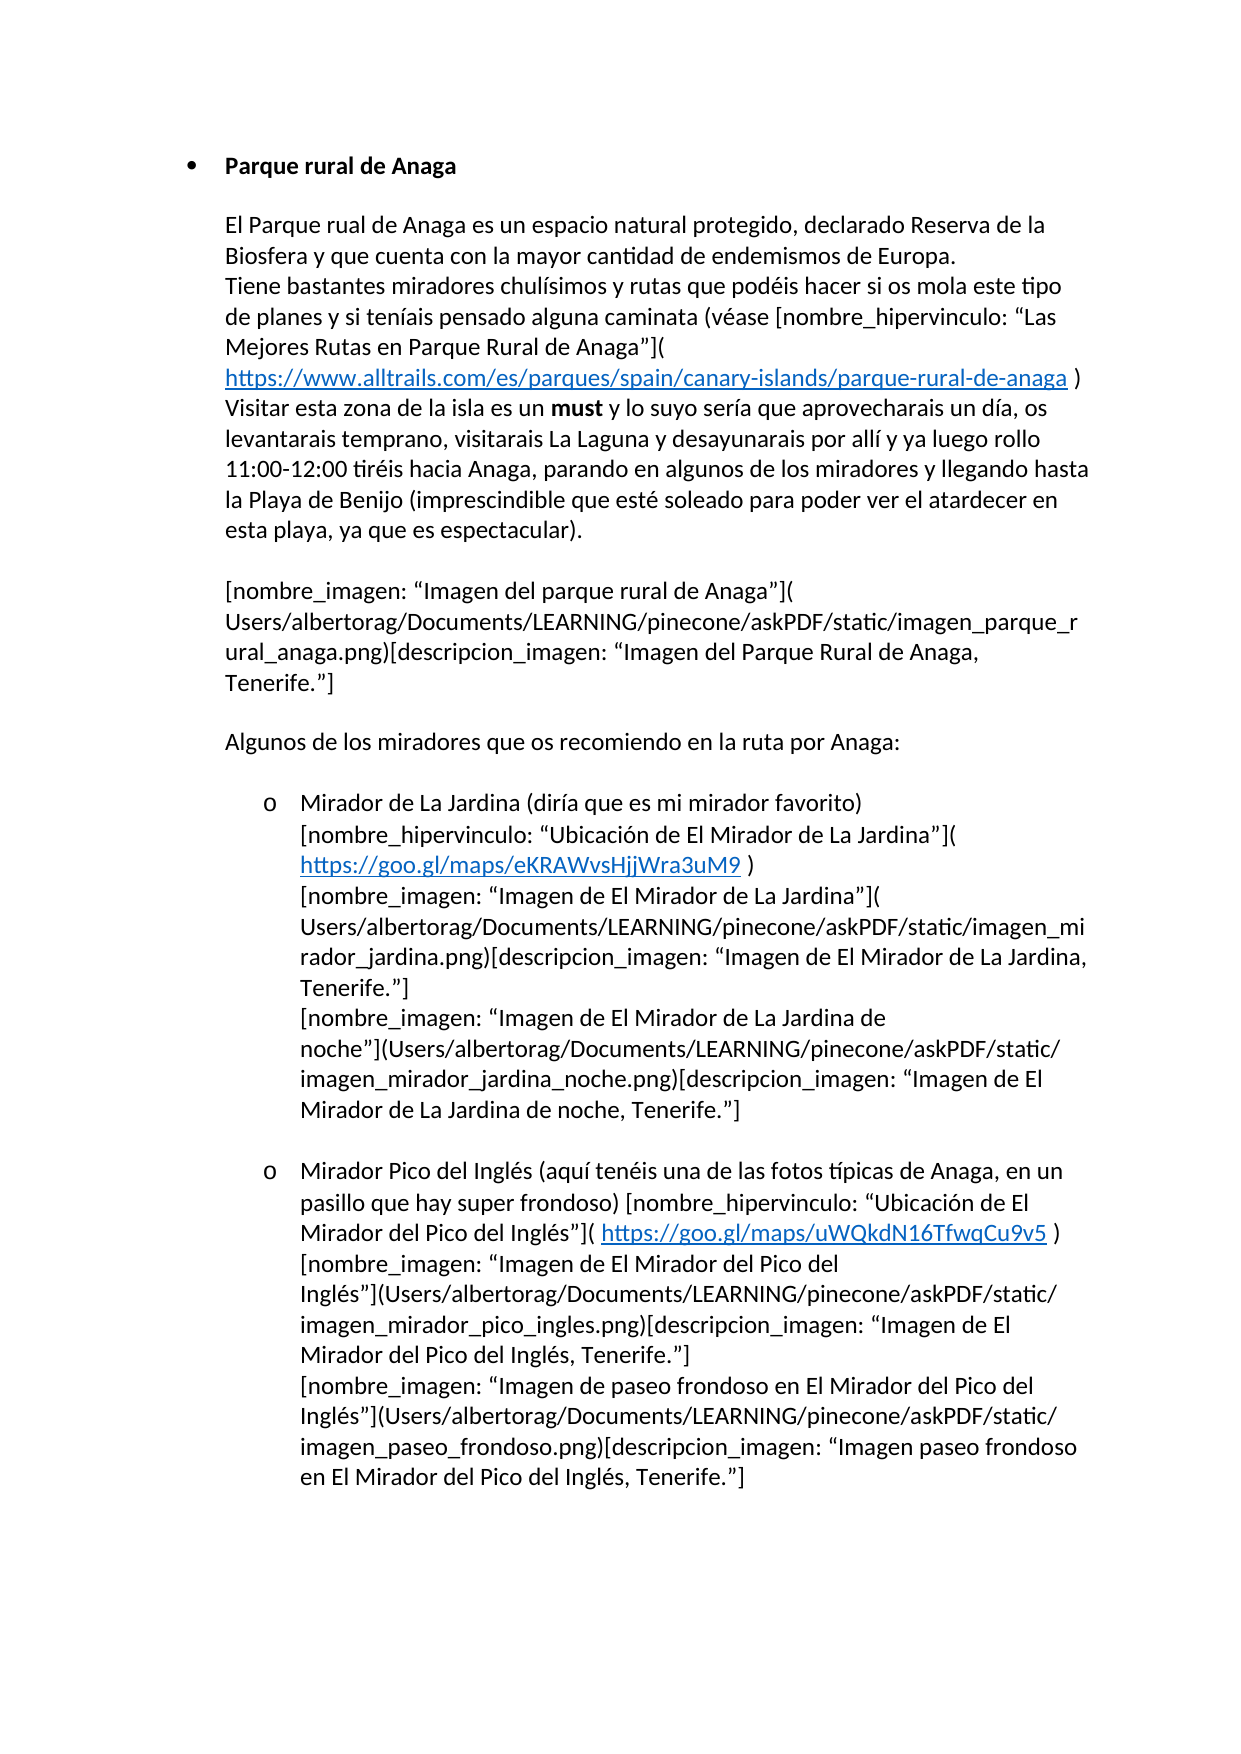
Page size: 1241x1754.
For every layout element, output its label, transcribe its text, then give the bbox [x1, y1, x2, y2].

list El Parque rual de Anaga es un espacio natural protegido, declarado Reserva de la Biosfera y que cuenta con la mayor cantidad de endemismos de Europa. [225, 209, 1090, 270]
list Mirador de La Jardina (diría que es mi mirador favorito) [nombre_hipervinculo: “Ubicación de El Mirador de La Jardina”]( https://goo.gl/maps/eKRAWvsHjjWra3uM9 ) [nombre_imagen: “Imagen de El Mirador de La Jardina”]( Users/albertorag/Documents/LEARNING/pinecone/askPDF/static/imagen_mirador_jardina.png)[descripcion_imagen: “Imagen de El Mirador de La Jardina, Tenerife.”] [nombre_imagen: “Imagen de El Mirador de La Jardina de noche”](Users/albertorag/Documents/LEARNING/pinecone/askPDF/static/imagen_mirador_jardina_noche.png)[descripcion_imagen: “Imagen de El Mirador de La Jardina de noche, Tenerife.”] [262, 787, 1090, 1124]
list Visitar esta zona de la isla es un must y lo suyo sería que aprovecharais un día, os levantarais temprano, visitarais La Laguna y desayunarais por allí y ya luego rollo 11:00-12:00 tiréis hacia Anaga, parando en algunos de los miradores y llegando hasta la Playa de Benijo (imprescindible que esté soleado para poder ver el atardecer en esta playa, ya que es espectacular). [225, 392, 1090, 545]
list Mirador Pico del Inglés (aquí tenéis una de las fotos típicas de Anaga, en un pasillo que hay super frondoso) [nombre_hipervinculo: “Ubicación de El Mirador del Pico del Inglés”]( https://goo.gl/maps/uWQkdN16TfwqCu9v5 ) [nombre_imagen: “Imagen de El Mirador del Pico del Inglés”](Users/albertorag/Documents/LEARNING/pinecone/askPDF/static/imagen_mirador_pico_ingles.png)[descripcion_imagen: “Imagen de El Mirador del Pico del Inglés, Tenerife.”] [nombre_imagen: “Imagen de paseo frondoso en El Mirador del Pico del Inglés”](Users/albertorag/Documents/LEARNING/pinecone/askPDF/static/imagen_paseo_frondoso.png)[descripcion_imagen: “Imagen paseo frondoso en El Mirador del Pico del Inglés, Tenerife.”] [262, 1155, 1090, 1492]
list [nombre_imagen: “Imagen del parque rural de Anaga”]( Users/albertorag/Documents/LEARNING/pinecone/askPDF/static/imagen_parque_rural_anaga.png)[descripcion_imagen: “Imagen del Parque Rural de Anaga, Tenerife.”] [225, 576, 1090, 698]
list Tiene bastantes miradores chulísimos y rutas que podéis hacer si os mola este tipo de planes y si teníais pensado alguna caminata (véase [nombre_hipervinculo: “Las Mejores Rutas en Parque Rural de Anaga”]( https://www.alltrails.com/es/parques/spain/canary-islands/parque-rural-de-anaga ) [225, 270, 1090, 392]
list Parque rural de Anaga [187, 150, 1090, 181]
list Algunos de los miradores que os recomiendo en la ruta por Anaga: [225, 726, 1090, 757]
